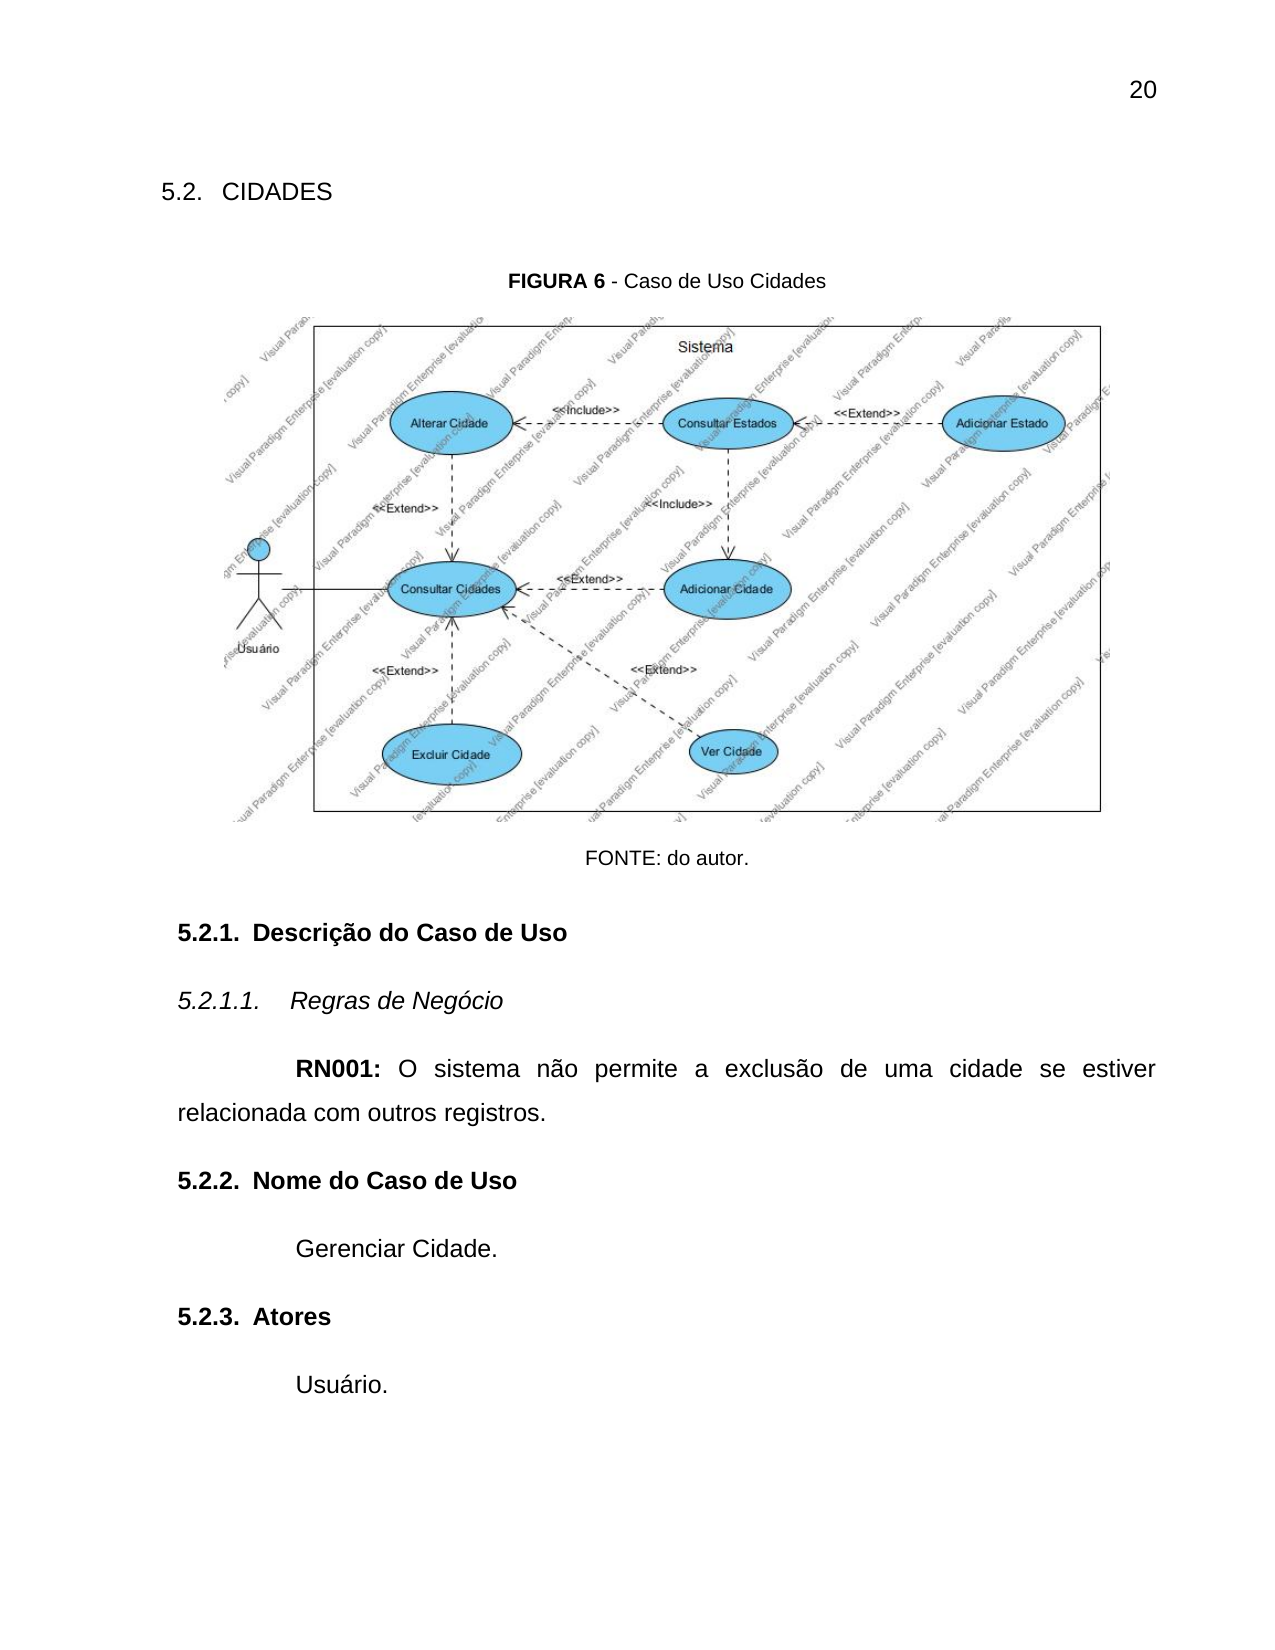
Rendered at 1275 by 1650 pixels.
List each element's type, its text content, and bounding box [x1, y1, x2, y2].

subtitle Atores [177, 1302, 1157, 1331]
subtitle Nome do Caso de Uso [177, 1166, 1157, 1194]
picture [224, 317, 1110, 822]
text FIGURA 6 - Caso de Uso Cidades [177, 269, 1157, 293]
subtitle CIDADES [161, 177, 1157, 206]
list Regras de Negócio [177, 986, 1157, 1015]
text Usuário. [177, 1370, 1157, 1399]
text Gerenciar Cidade. [177, 1234, 1157, 1263]
subtitle Descrição do Caso de Uso [177, 918, 1157, 947]
text RN001: O sistema não permite a exclusão de uma cidade se estiver relacionada com outros registros. [177, 1054, 1157, 1126]
text FONTE: do autor. [177, 845, 1157, 869]
